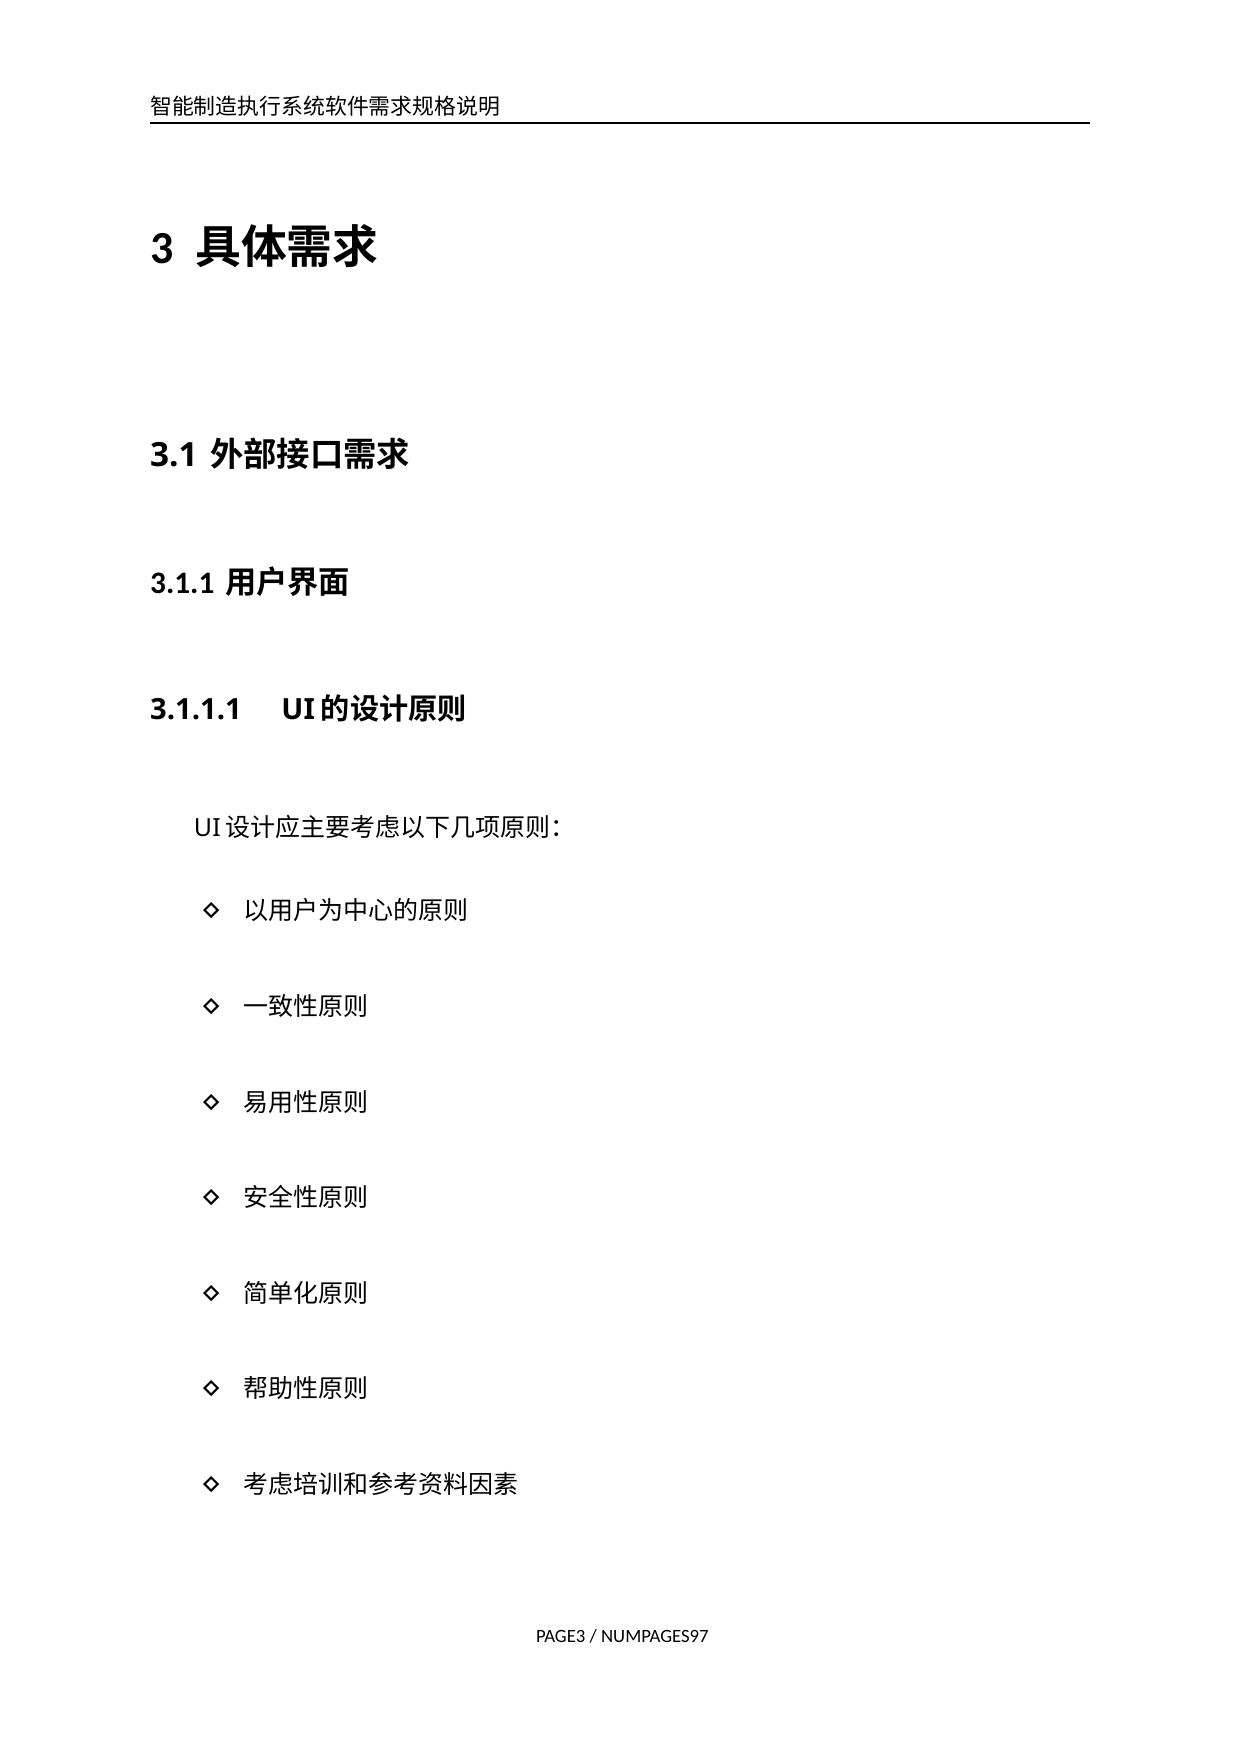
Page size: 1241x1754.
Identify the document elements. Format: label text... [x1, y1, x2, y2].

subtitle 外部接口需求 [150, 420, 1090, 485]
subtitle 用户界面 [150, 547, 1090, 612]
list 以用户为中心的原则 [200, 876, 1090, 941]
subtitle UI的设计原则 [150, 674, 1090, 739]
list 帮助性原则 [200, 1354, 1090, 1419]
list 考虑培训和参考资料因素 [200, 1450, 1090, 1515]
list 简单化原则 [200, 1259, 1090, 1324]
list 一致性原则 [200, 972, 1090, 1037]
list 易用性原则 [200, 1068, 1090, 1133]
subtitle 具体需求 [150, 194, 1090, 292]
text UI设计应主要考虑以下几项原则： [150, 793, 1090, 858]
list 安全性原则 [200, 1163, 1090, 1228]
